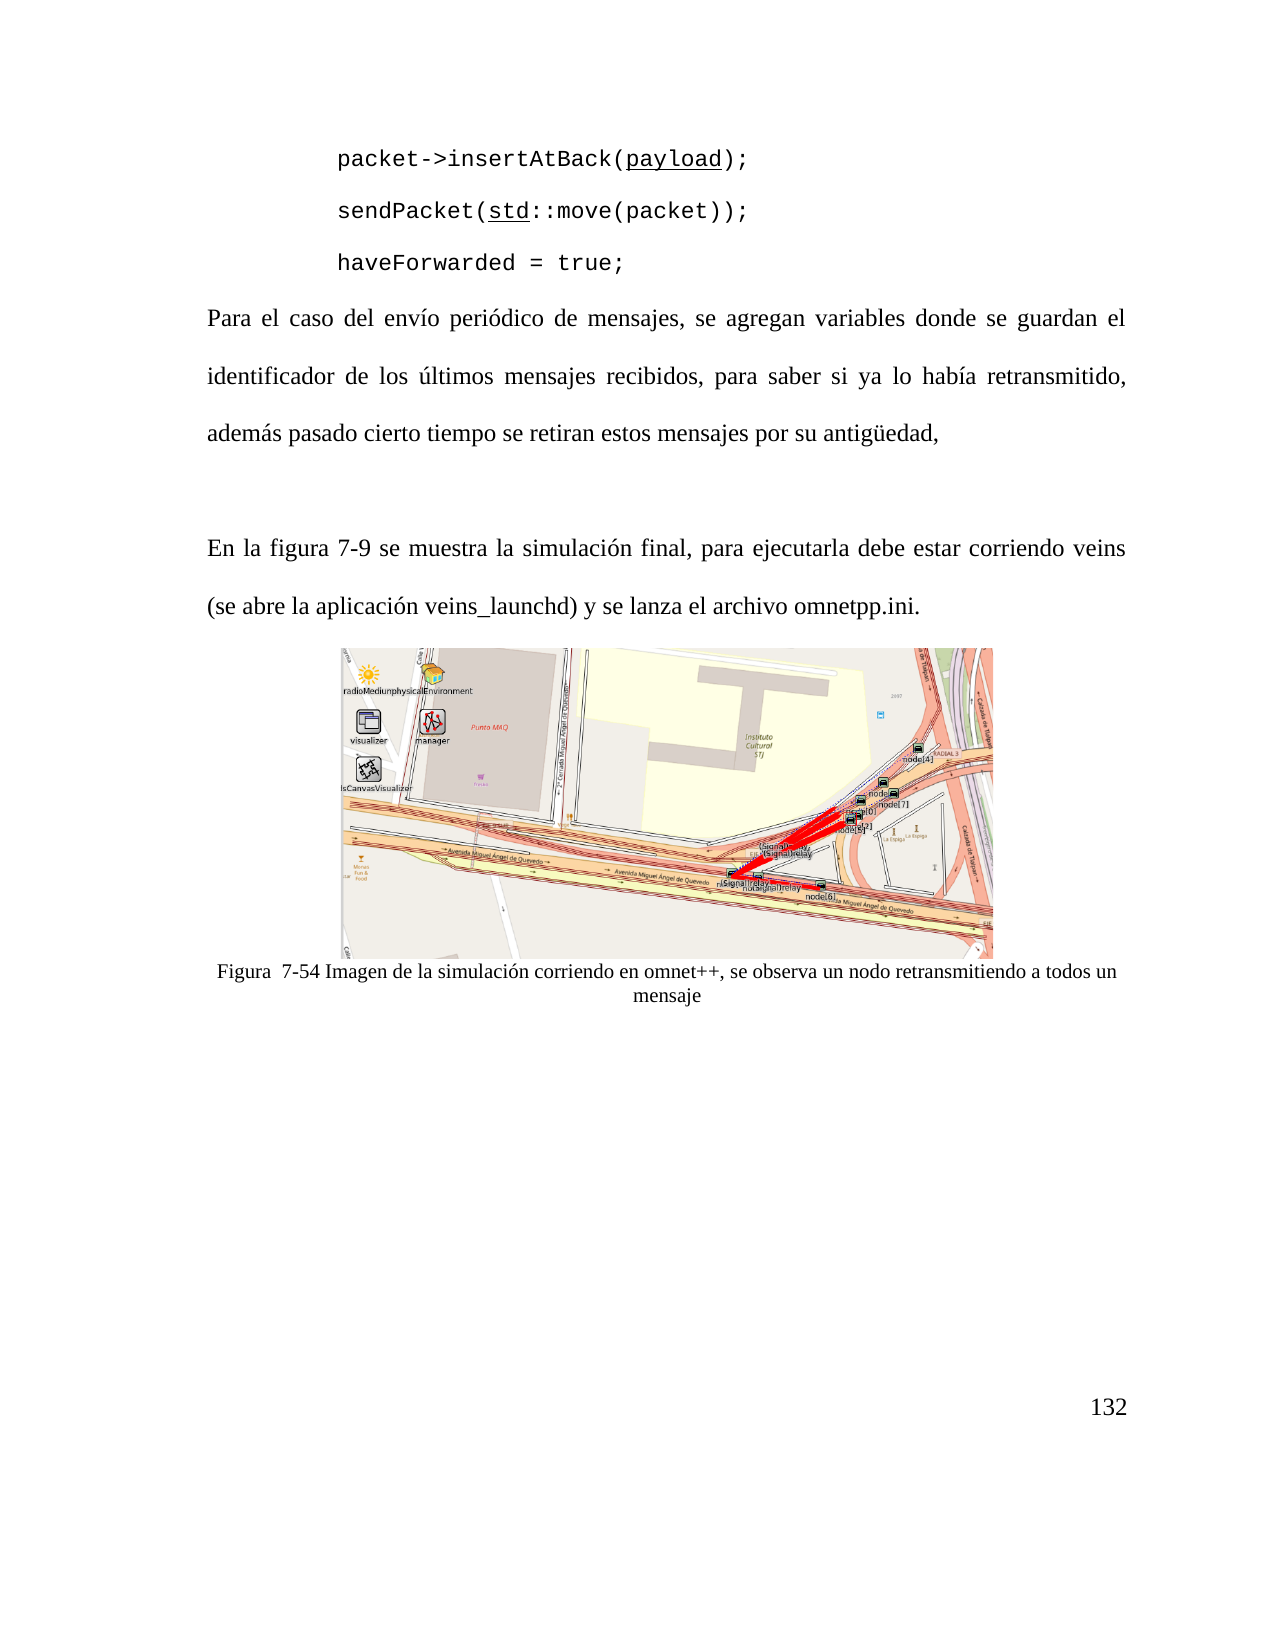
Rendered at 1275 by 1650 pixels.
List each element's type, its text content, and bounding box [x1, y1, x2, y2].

text packet->insertAtBack(payload); [282, 148, 1127, 174]
text Figura 7-9 Imagen de la simulación corriendo en omnet++, se observa un nodo retransmitiendo a todos un mensaje [207, 959, 1127, 1007]
text sendPacket(std::move(packet)); [282, 199, 1127, 226]
picture [340, 648, 994, 959]
text En la figura 7-9 se muestra la simulación final, para ejecutarla debe estar corriendo veins (se abre la aplicación veins_launchd) y se lanza el archivo omnetpp.ini. [207, 533, 1127, 619]
text Para el caso del envío periódico de mensajes, se agregan variables donde se guardan el identificador de los últimos mensajes recibidos, para saber si ya lo había retransmitido, además pasado cierto tiempo se retiran estos mensajes por su antigüedad, [207, 303, 1127, 447]
text haveForwarded = true; [282, 251, 1127, 277]
